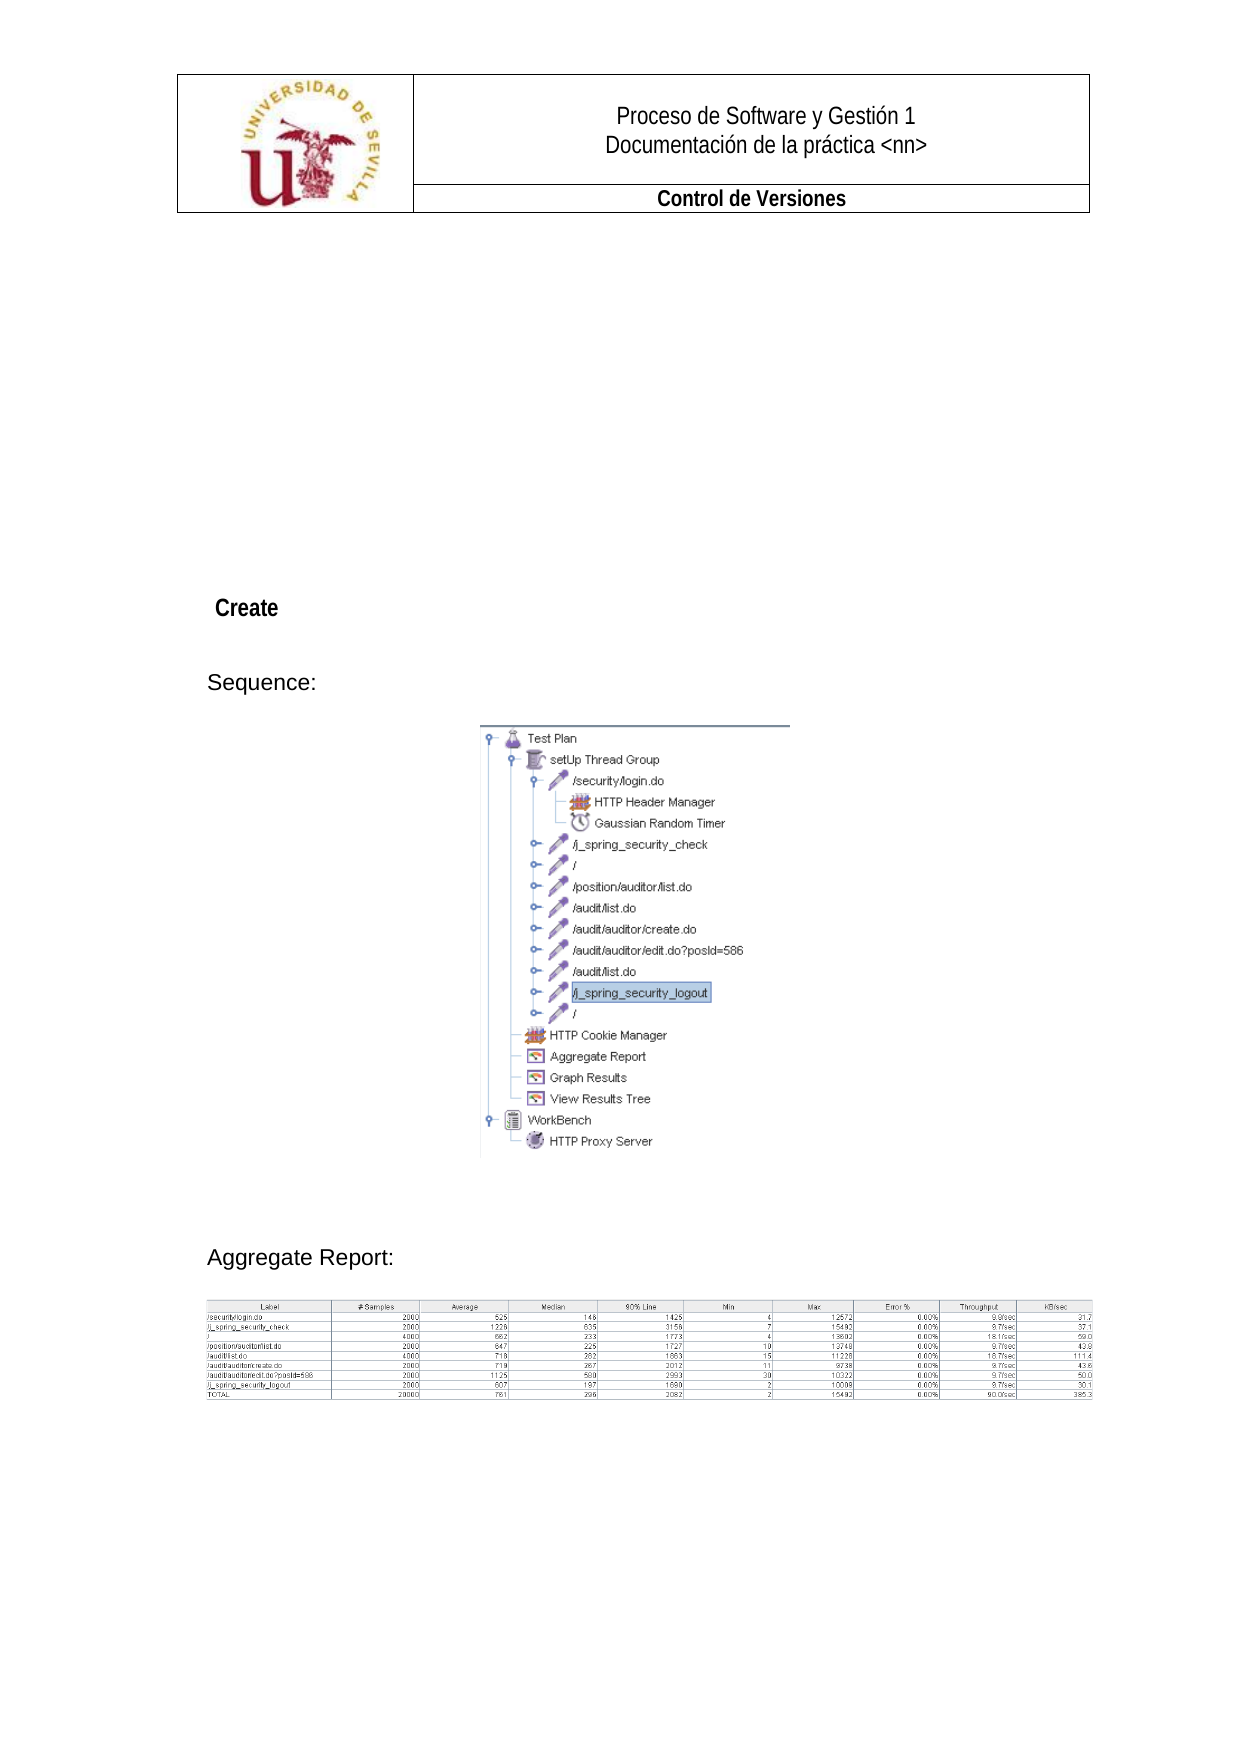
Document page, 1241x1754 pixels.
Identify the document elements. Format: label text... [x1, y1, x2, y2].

picture [206, 1299, 1093, 1400]
subtitle Create [177, 593, 1063, 621]
picture [240, 79, 381, 208]
text Aggregate Report: [177, 1244, 1063, 1270]
text Sequence: [177, 669, 1063, 695]
picture [480, 725, 790, 1158]
